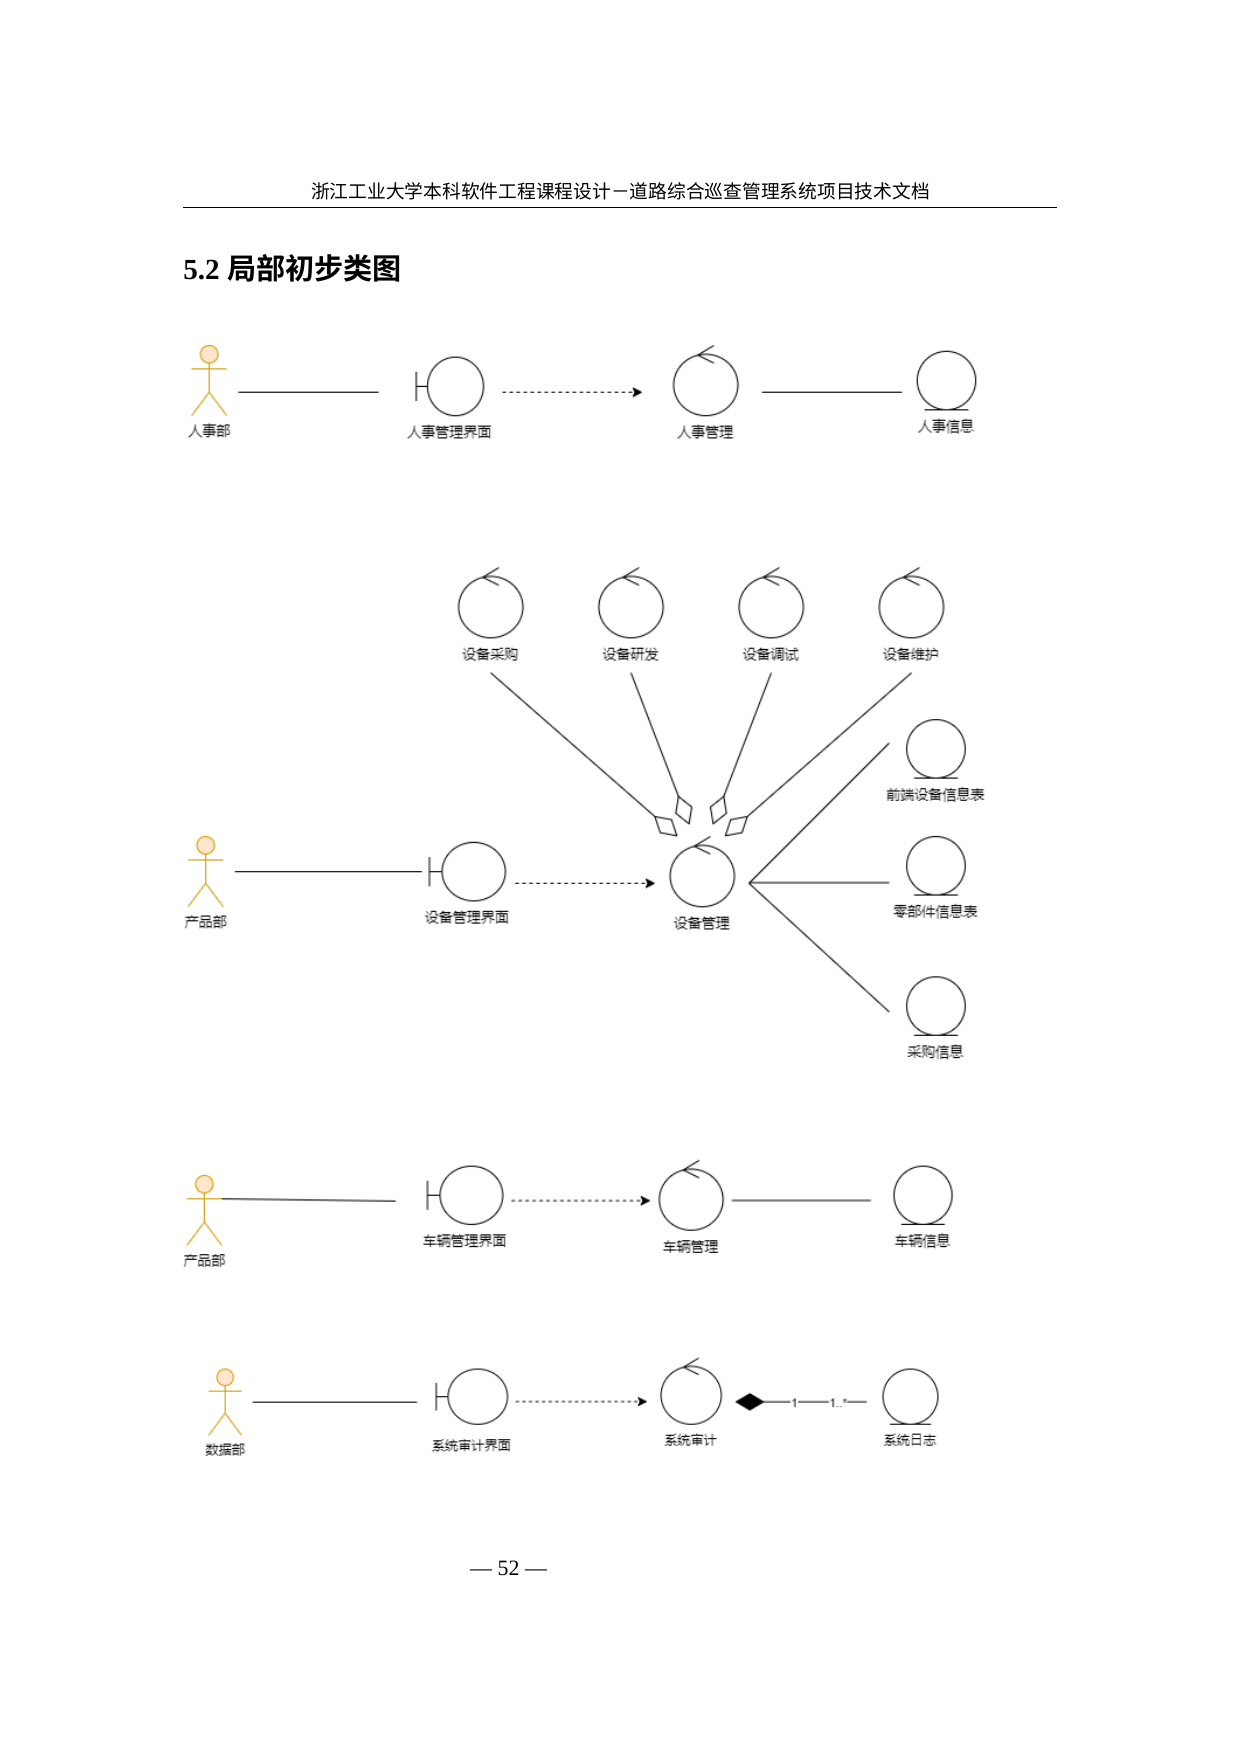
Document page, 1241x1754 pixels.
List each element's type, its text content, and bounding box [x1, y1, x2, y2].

subtitle 5.2 局部初步类图 [183, 246, 1057, 288]
picture [183, 345, 1058, 1512]
